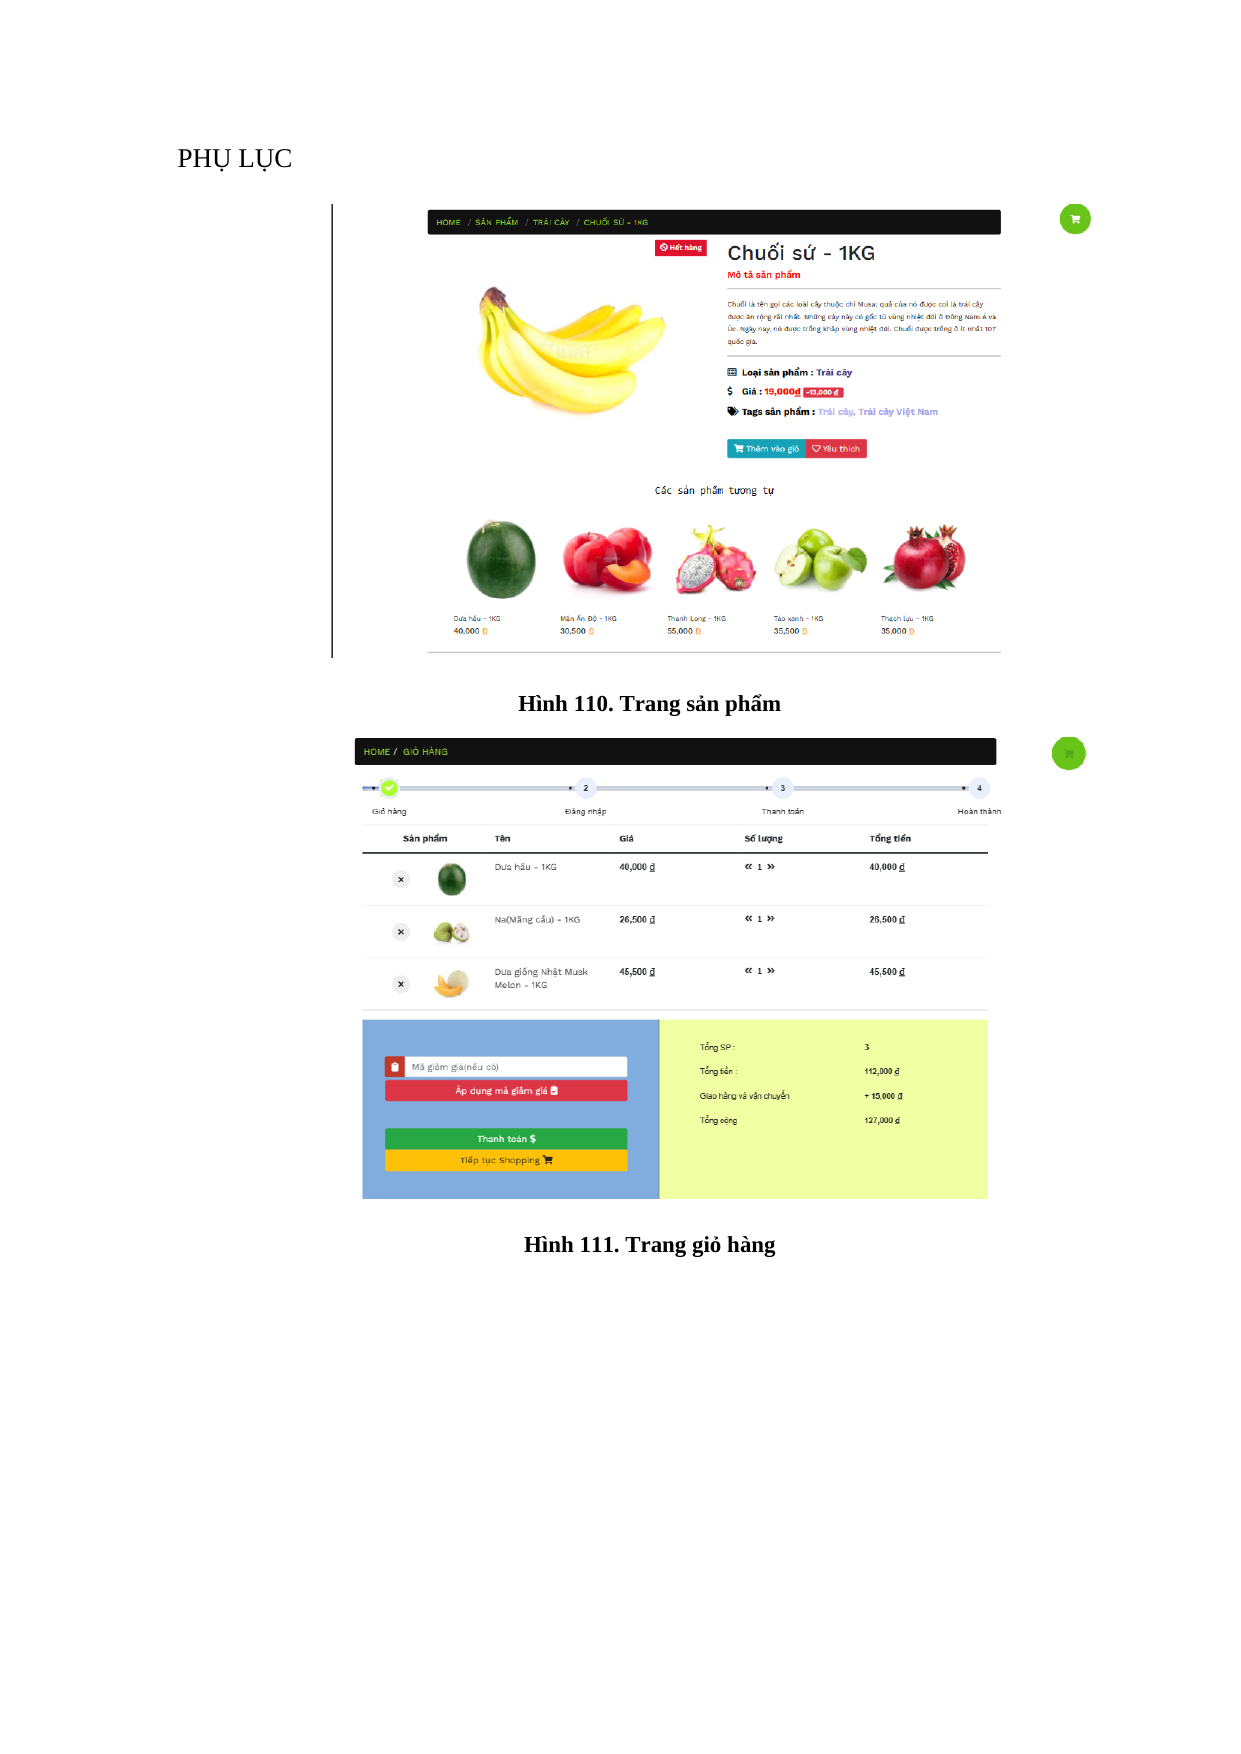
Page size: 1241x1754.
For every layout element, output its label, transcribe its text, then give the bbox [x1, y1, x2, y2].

picture [339, 737, 1088, 1199]
picture [331, 204, 1096, 658]
